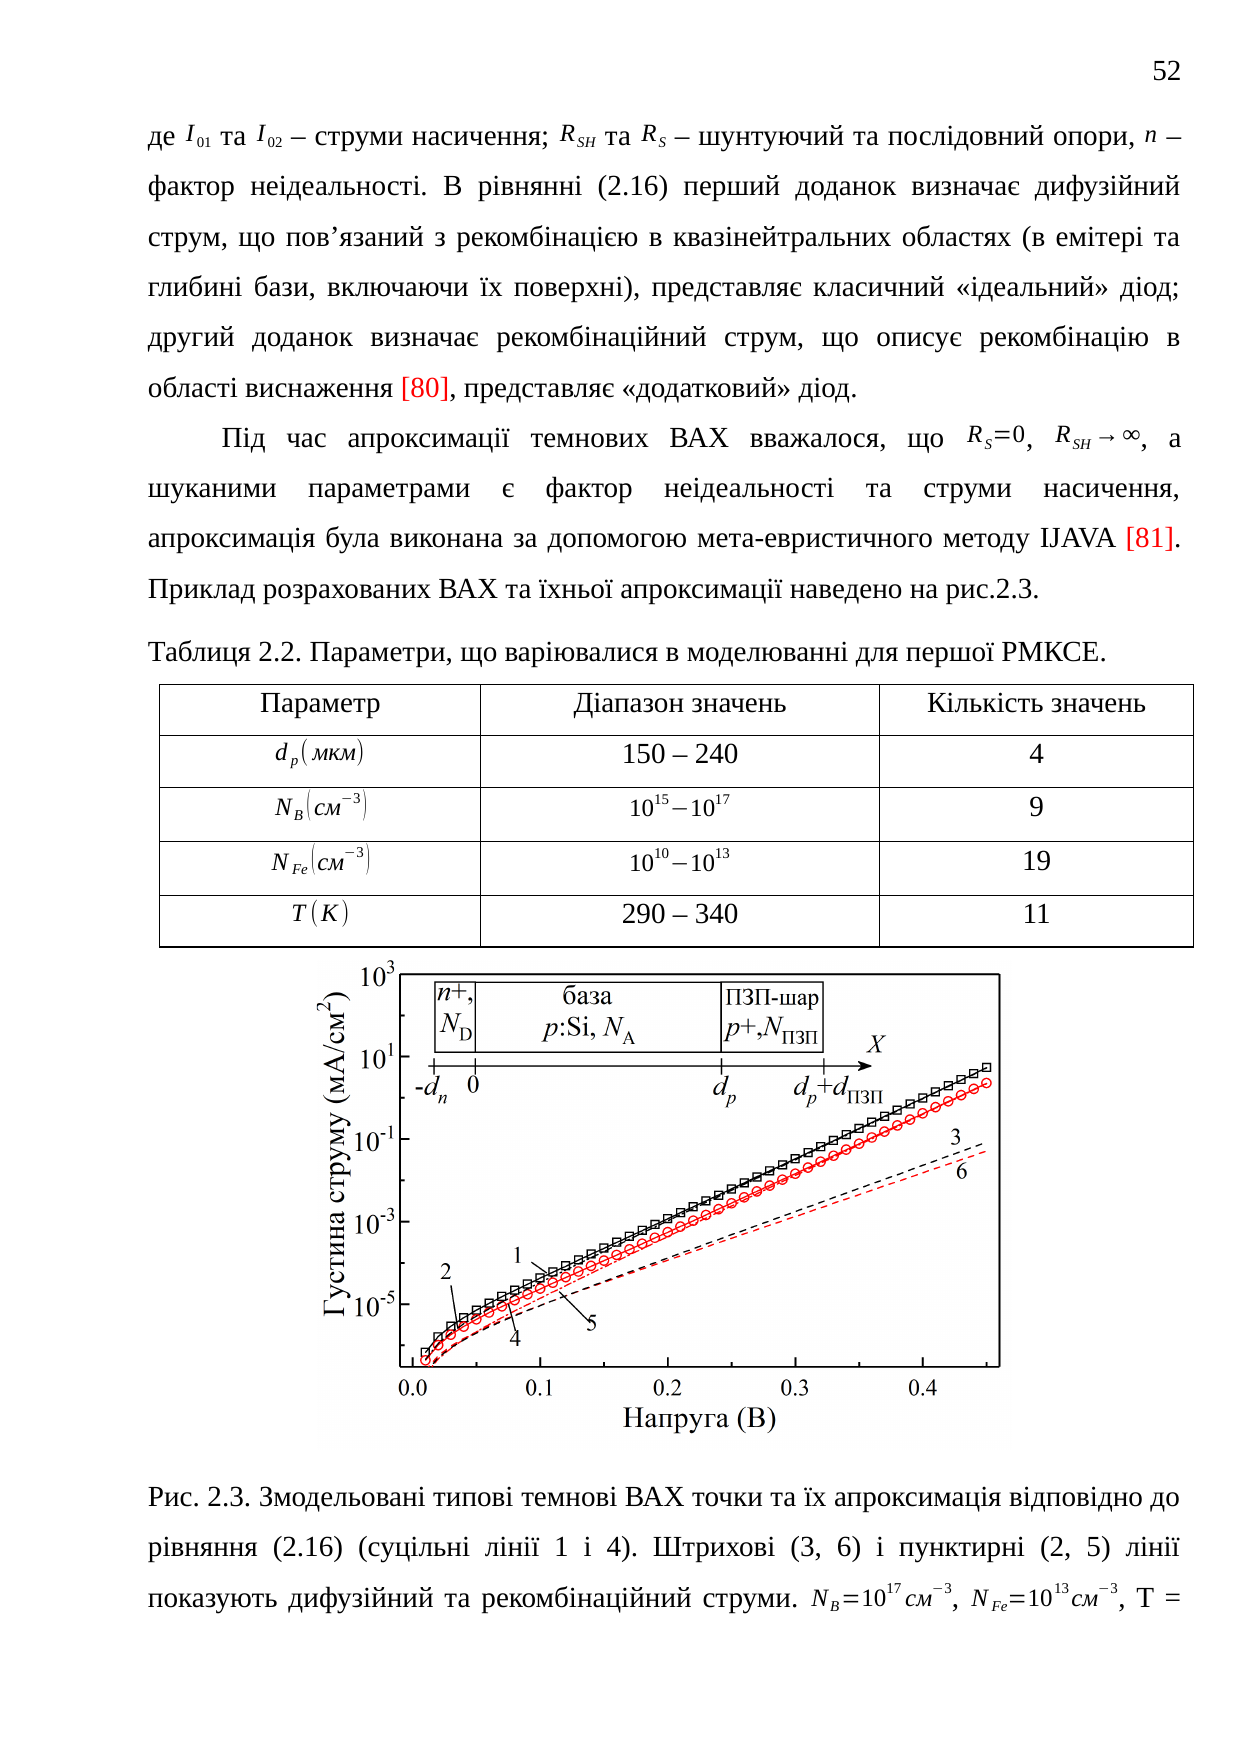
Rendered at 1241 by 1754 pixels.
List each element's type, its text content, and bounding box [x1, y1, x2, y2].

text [148, 1479, 1181, 1615]
table_header Діапазон значень [481, 685, 879, 735]
table_cell [160, 736, 480, 787]
table_cell 11 [880, 896, 1193, 946]
table_cell [160, 788, 480, 841]
table_header Параметр [160, 685, 480, 735]
table_cell 290 – 340 [481, 896, 879, 946]
table_cell [481, 842, 879, 895]
table_header Кількість значень [880, 685, 1193, 735]
text Під час апроксимації темнових ВАХ вважалося, що , , а шуканими параметрами є фактор неідеальності та струми насичення, апроксимація була виконана за допомогою мета-евристичного методу IJAVA [81]. Приклад розрахованих ВАХ та їхньої апроксимації наведено на рис.2.3. [148, 420, 1181, 604]
picture [316, 960, 1013, 1450]
text Таблиця 2.2. Параметри, що варіювалися в моделюванні для першої РМКСЕ. [148, 634, 1181, 667]
text де та – струми насичення; та – шунтуючий та послідовний опори, – фактор неідеальності. В рівнянні (2.16) перший доданок визначає дифузійний струм, що пов’язаний з рекомбінацією в квазінейтральних областях (в емітері та глибині бази, включаючи їх поверхні), представляє класичний «ідеальний» діод; другий доданок визначає рекомбінаційний струм, що описує рекомбінацію в області виснаження [80], представляє «додатковий» діод. [148, 118, 1181, 403]
table_cell [160, 842, 480, 895]
table_cell 19 [880, 842, 1193, 895]
table_cell [481, 788, 879, 841]
table_cell 9 [880, 788, 1193, 841]
table_cell 4 [880, 736, 1193, 787]
table_cell [160, 896, 480, 946]
table_cell 150 – 240 [481, 736, 879, 787]
